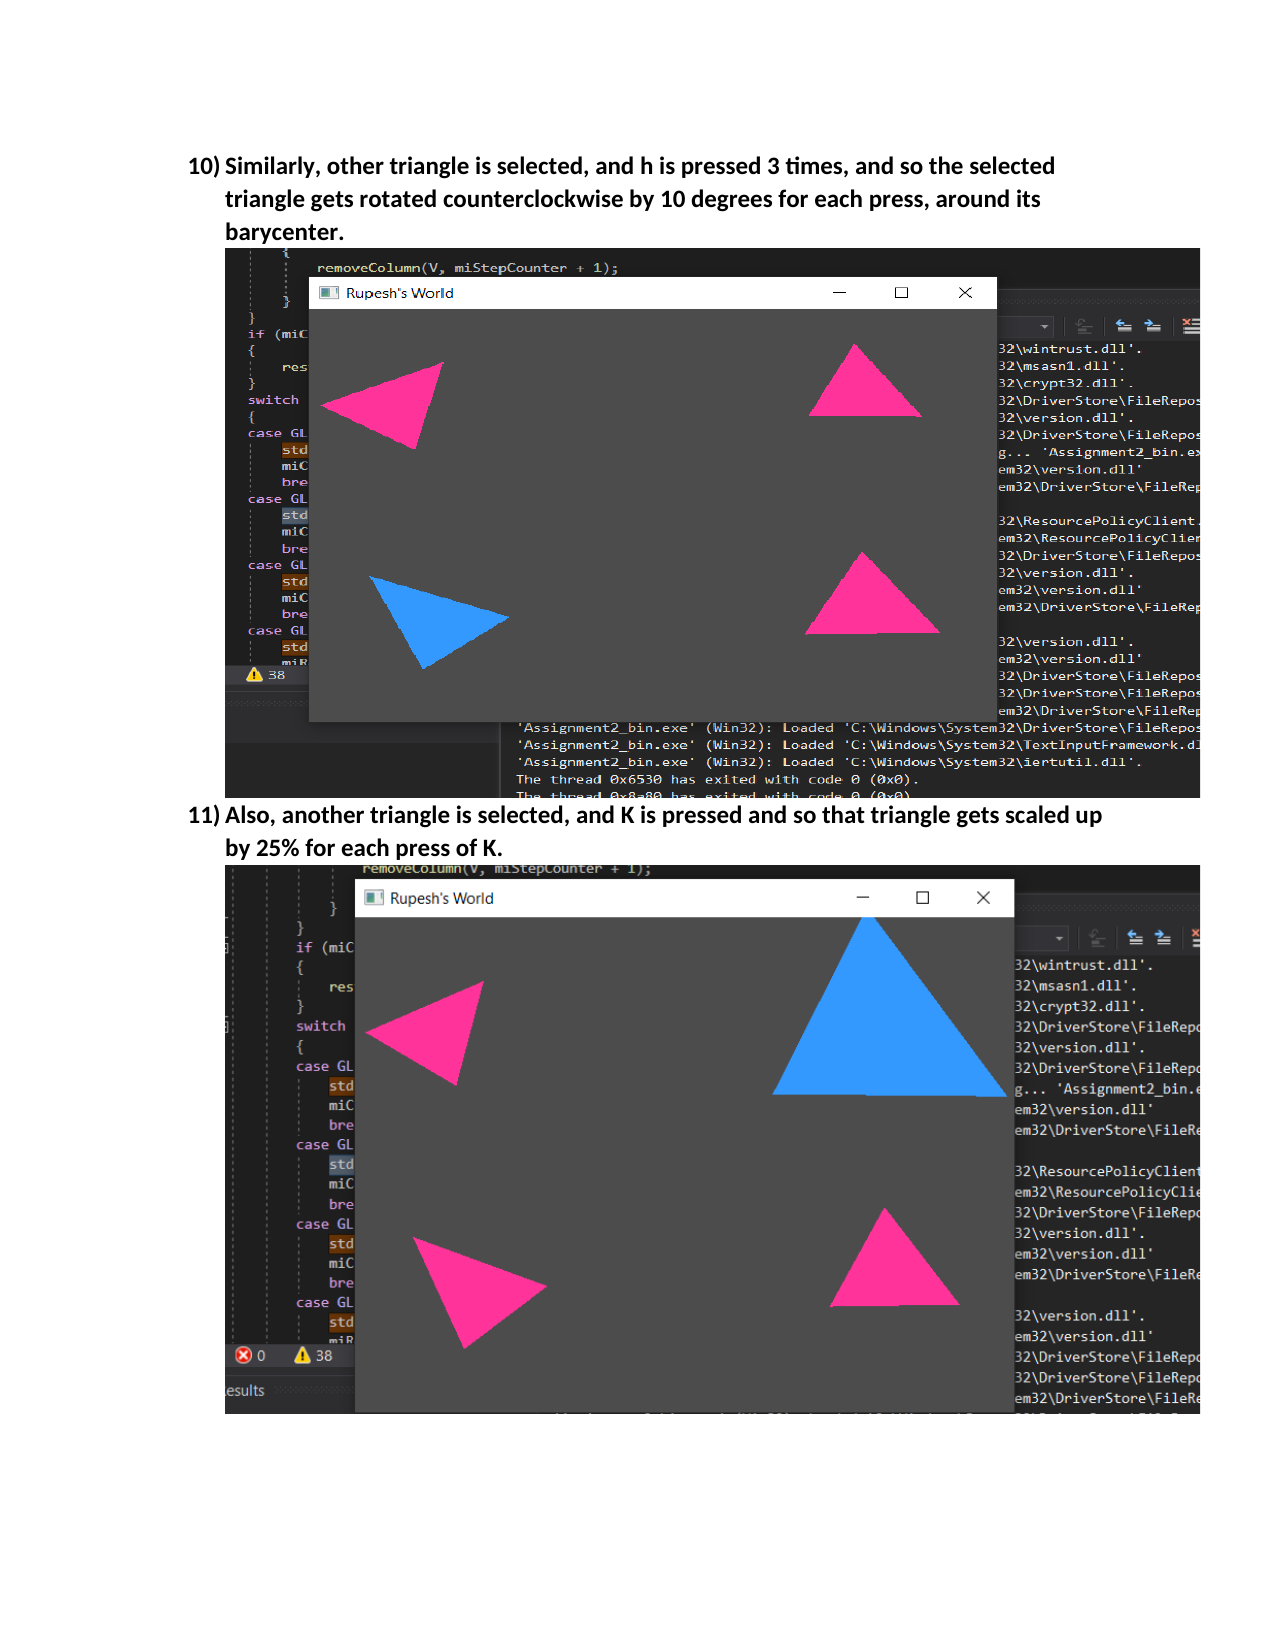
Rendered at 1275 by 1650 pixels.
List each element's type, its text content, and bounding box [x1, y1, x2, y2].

list Also, another triangle is selected, and K is pressed and so that triangle gets scaled up by 25% for each press of K. [187, 799, 1125, 863]
picture [225, 248, 1200, 798]
picture [225, 865, 1200, 1414]
